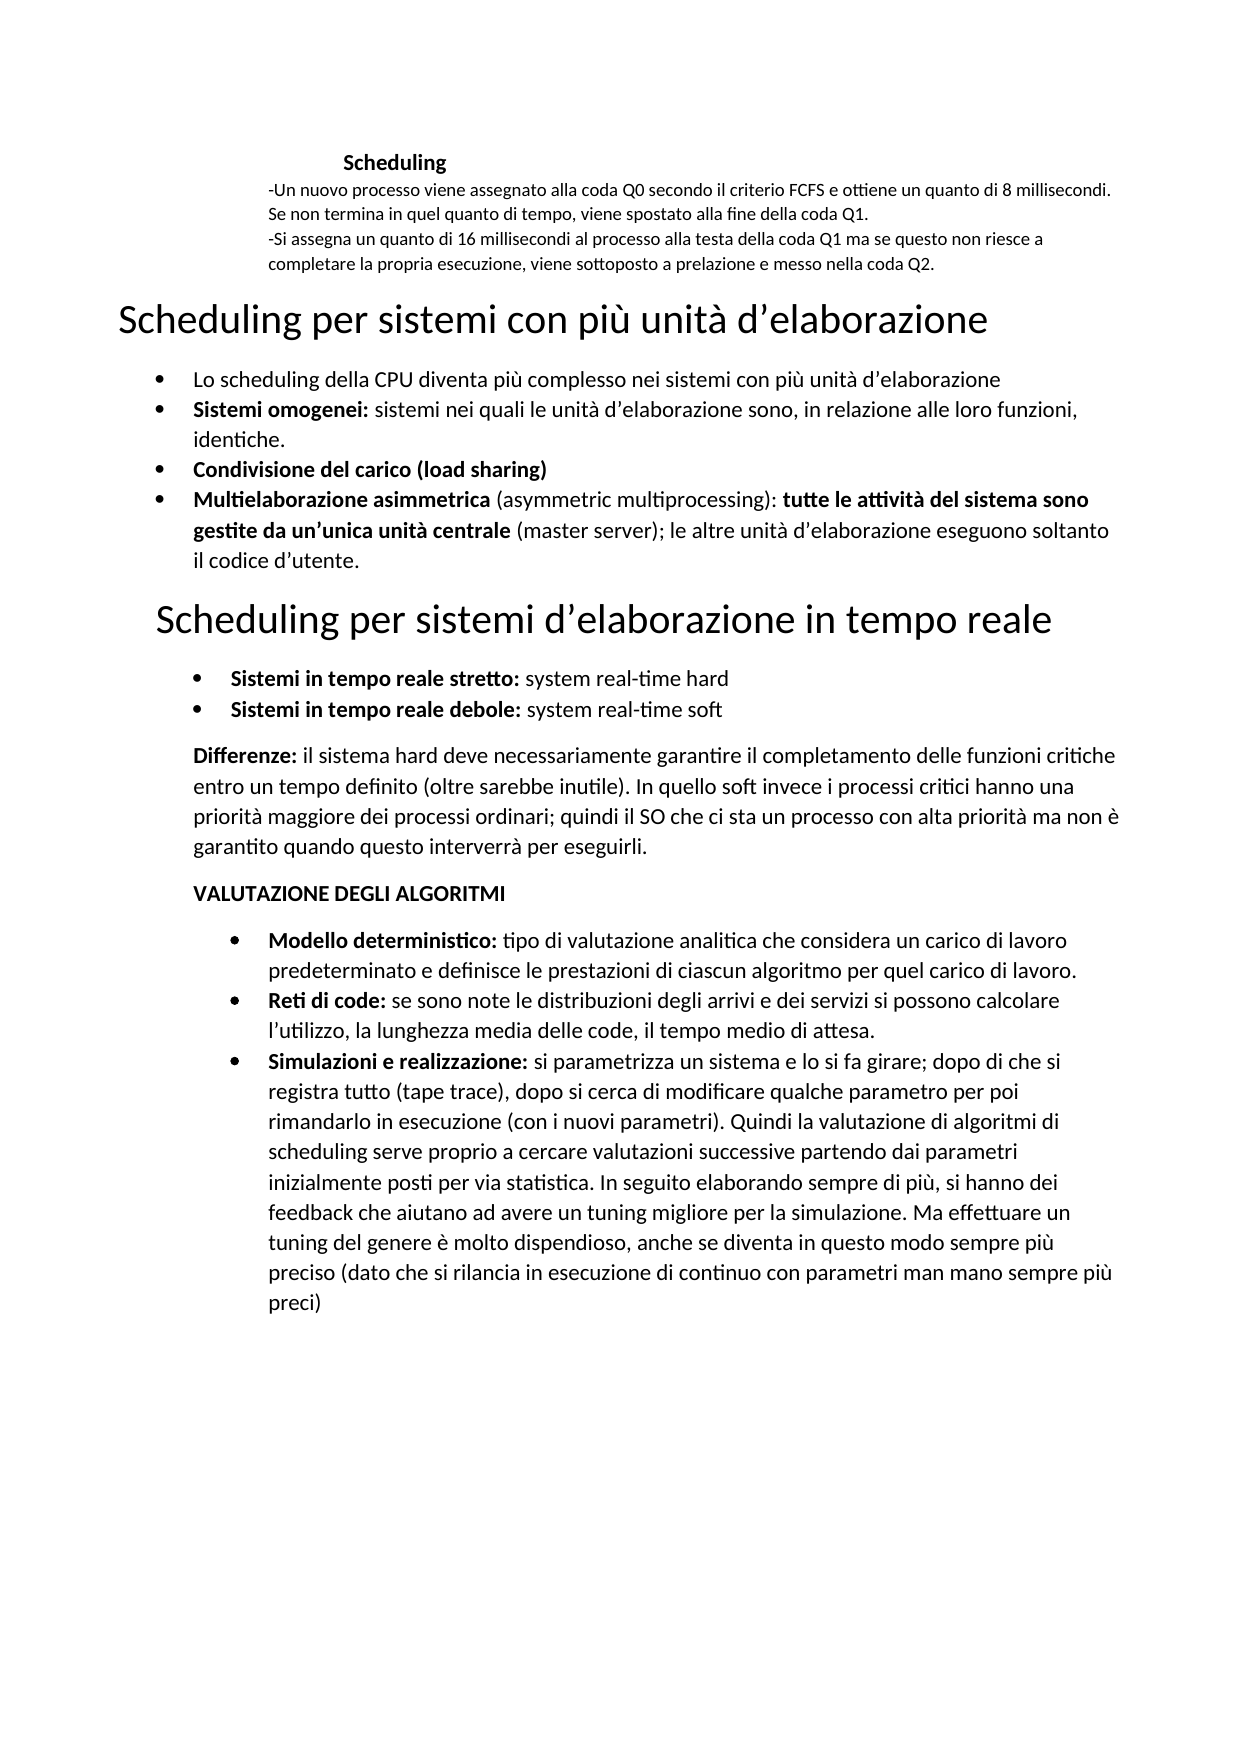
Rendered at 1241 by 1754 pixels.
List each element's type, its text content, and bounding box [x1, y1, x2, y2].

list Scheduling [343, 148, 1122, 176]
text VALUTAZIONE DEGLI ALGORITMI [193, 879, 1122, 907]
list -Si assegna un quanto di 16 millisecondi al processo alla testa della coda Q1 ma se questo non riesce a completare la propria esecuzione, viene sottoposto a prelazione e messo nella coda Q2. [268, 227, 1122, 275]
list Sistemi omogenei: sistemi nei quali le unità d’elaborazione sono, in relazione alle loro funzioni, identiche. [156, 395, 1122, 453]
list Condivisione del carico (load sharing) [156, 455, 1122, 483]
text Scheduling per sistemi con più unità d’elaborazione [118, 293, 1122, 344]
list -Un nuovo processo viene assegnato alla coda Q0 secondo il criterio FCFS e ottiene un quanto di 8 millisecondi. Se non termina in quel quanto di tempo, viene spostato alla fine della coda Q1. [268, 178, 1122, 225]
text Scheduling per sistemi d’elaborazione in tempo reale [156, 593, 1122, 644]
list Sistemi in tempo reale debole: system real-time soft [193, 695, 1122, 723]
list Lo scheduling della CPU diventa più complesso nei sistemi con più unità d’elaborazione [156, 365, 1122, 393]
list Modello deterministico: tipo di valutazione analitica che considera un carico di lavoro predeterminato e definisce le prestazioni di ciascun algoritmo per quel carico di lavoro. [231, 926, 1122, 984]
list Multielaborazione asimmetrica (asymmetric multiprocessing): tutte le attività del sistema sono gestite da un’unica unità centrale (master server); le altre unità d’elaborazione eseguono soltanto il codice d’utente. [156, 486, 1122, 574]
list Sistemi in tempo reale stretto: system real-time hard [193, 664, 1122, 692]
list Reti di code: se sono note le distribuzioni degli arrivi e dei servizi si possono calcolare l’utilizzo, la lunghezza media delle code, il tempo medio di attesa. [231, 986, 1122, 1044]
text Differenze: il sistema hard deve necessariamente garantire il completamento delle funzioni critiche entro un tempo definito (oltre sarebbe inutile). In quello soft invece i processi critici hanno una priorità maggiore dei processi ordinari; quindi il SO che ci sta un processo con alta priorità ma non è garantito quando questo interverrà per eseguirli. [193, 742, 1122, 860]
list Simulazioni e realizzazione: si parametrizza un sistema e lo si fa girare; dopo di che si registra tutto (tape trace), dopo si cerca di modificare qualche parametro per poi rimandarlo in esecuzione (con i nuovi parametri). Quindi la valutazione di algoritmi di scheduling serve proprio a cercare valutazioni successive partendo dai parametri inizialmente posti per via statistica. In seguito elaborando sempre di più, si hanno dei feedback che aiutano ad avere un tuning migliore per la simulazione. Ma effettuare un tuning del genere è molto dispendioso, anche se diventa in questo modo sempre più preciso (dato che si rilancia in esecuzione di continuo con parametri man mano sempre più preci) [231, 1047, 1122, 1316]
